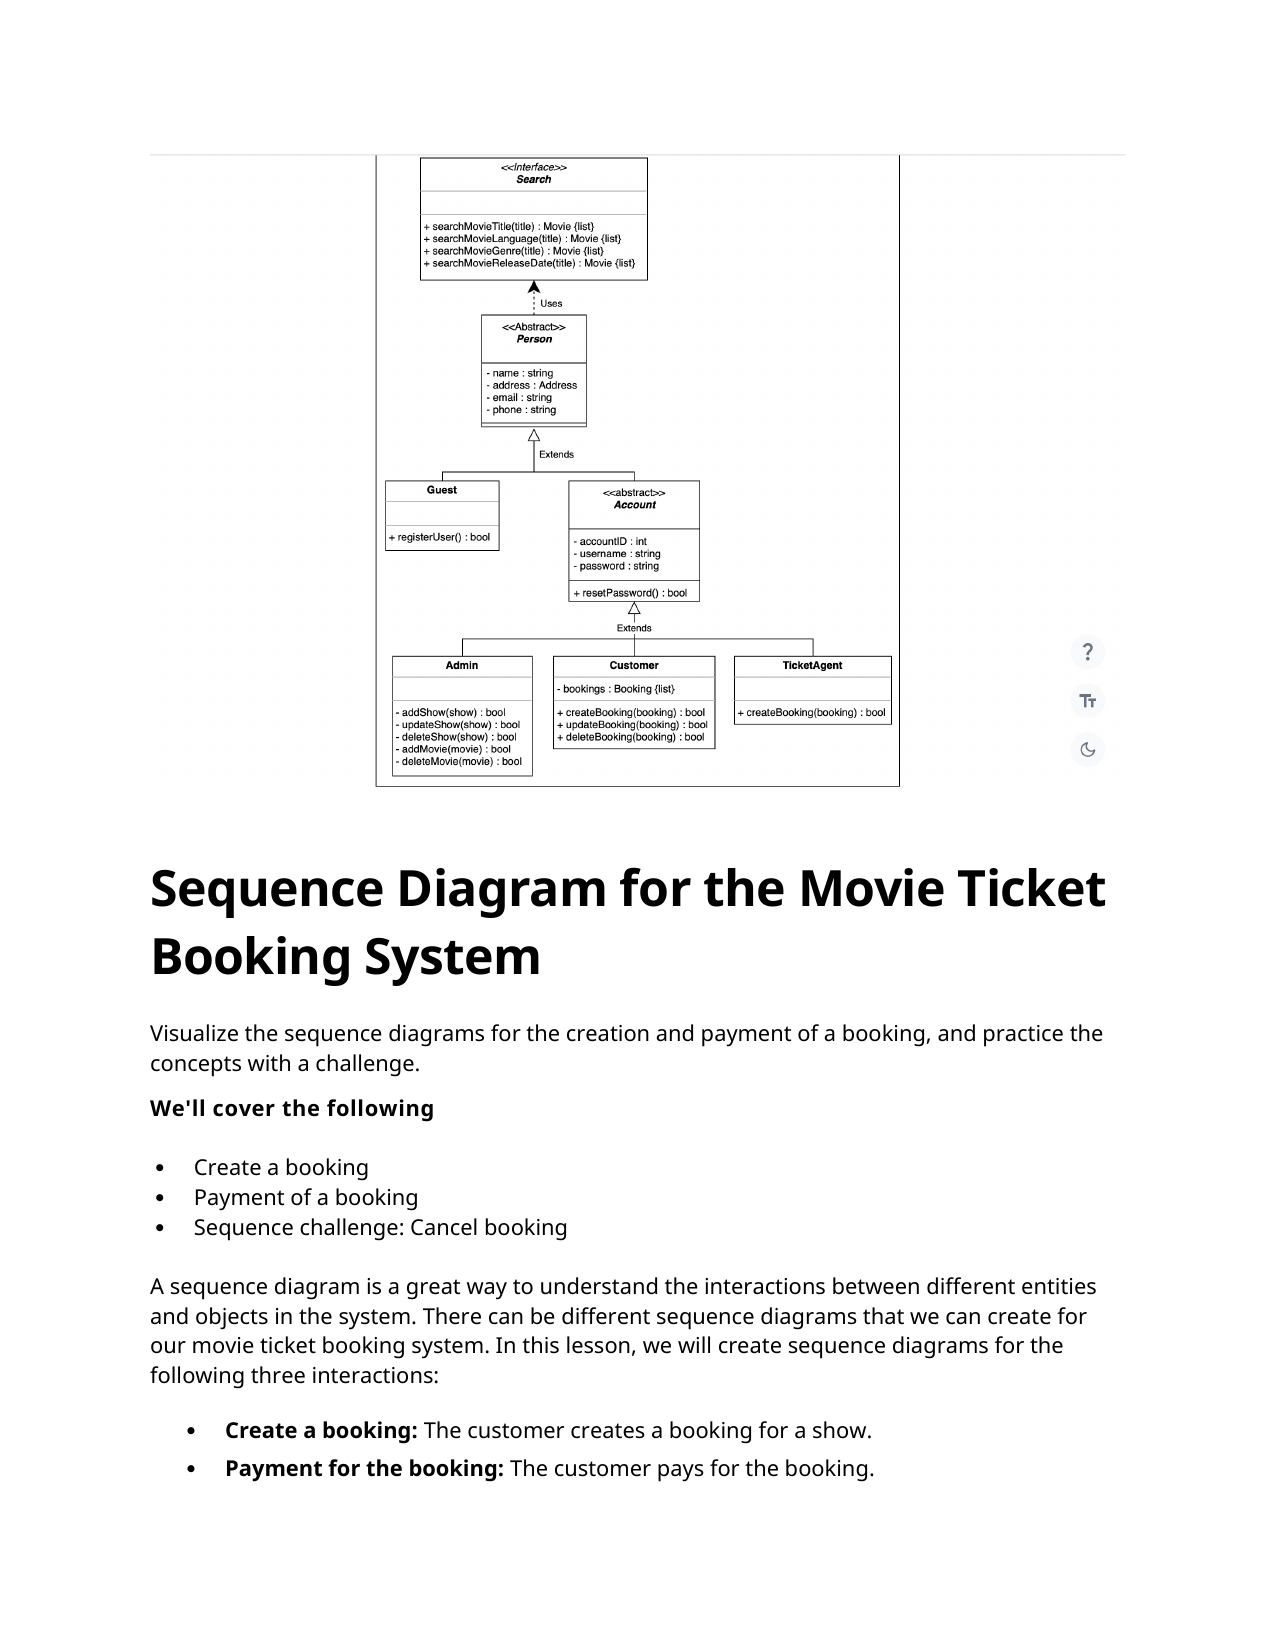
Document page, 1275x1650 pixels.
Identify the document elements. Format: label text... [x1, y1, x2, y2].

picture [150, 150, 1125, 793]
list Sequence challenge: Cancel booking [156, 1212, 1125, 1242]
list Create a booking [156, 1152, 1125, 1182]
text Visualize the sequence diagrams for the creation and payment of a booking, and practice the concepts with a challenge. [150, 1018, 1125, 1078]
text Sequence Diagram for the Movie Ticket Booking System [150, 853, 1125, 989]
list Create a booking: The customer creates a booking for a show. [187, 1415, 1125, 1445]
text A sequence diagram is a great way to understand the interactions between different entities and objects in the system. There can be different sequence diagrams that we can create for our movie ticket booking system. In this lesson, we will create sequence diagrams for the following three interactions: [150, 1271, 1125, 1390]
text We'll cover the following [150, 1093, 1125, 1123]
list Payment of a booking [156, 1182, 1125, 1212]
list Payment for the booking: The customer pays for the booking. [187, 1453, 1125, 1482]
